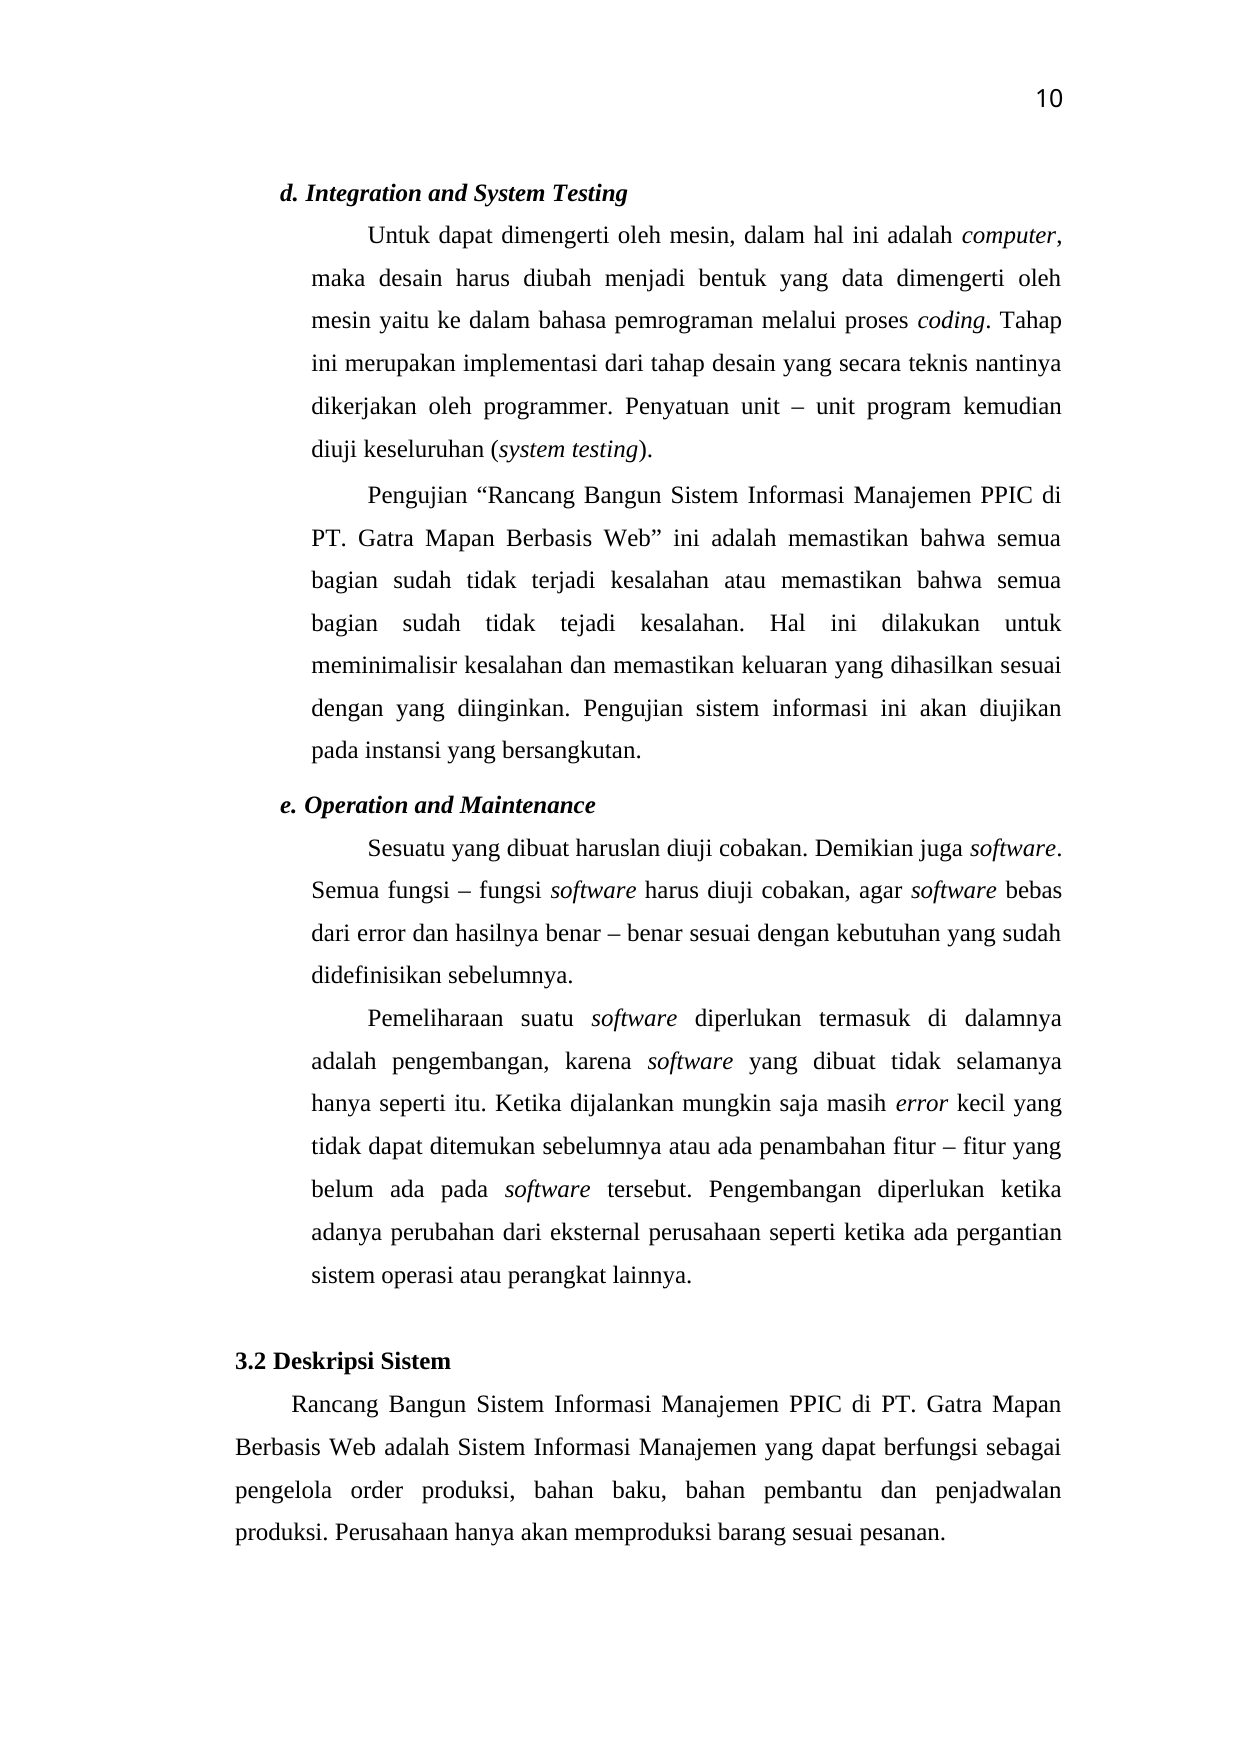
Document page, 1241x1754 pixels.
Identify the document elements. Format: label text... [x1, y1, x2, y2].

text Untuk dapat dimengerti oleh mesin, dalam hal ini adalah computer, maka desain harus diubah menjadi bentuk yang data dimengerti oleh mesin yaitu ke dalam bahasa pemrograman melalui proses coding. Tahap ini merupakan implementasi dari tahap desain yang secara teknis nantinya dikerjakan oleh programmer. Penyatuan unit – unit program kemudian diuji keseluruhan (system testing). [311, 220, 1062, 463]
subtitle e. Operation and Maintenance [280, 791, 1063, 819]
text Rancang Bangun Sistem Informasi Manajemen PPIC di PT. Gatra Mapan Berbasis Web adalah Sistem Informasi Manajemen yang dapat berfungsi sebagai pengelola order produksi, bahan baku, bahan pembantu dan penjadwalan produksi. Perusahaan hanya akan memproduksi barang sesuai pesanan. [235, 1389, 1062, 1546]
text Sesuatu yang dibuat haruslan diuji cobakan. Demikian juga software. Semua fungsi – fungsi software harus diuji cobakan, agar software bebas dari error dan hasilnya benar – benar sesuai dengan kebutuhan yang sudah didefinisikan sebelumnya. [311, 833, 1062, 989]
text Pemeliharaan suatu software diperlukan termasuk di dalamnya adalah pengembangan, karena software yang dibuat tidak selamanya hanya seperti itu. Ketika dijalankan mungkin saja masih error kecil yang tidak dapat ditemukan sebelumnya atau ada penambahan fitur – fitur yang belum ada pada software tersebut. Pengembangan diperlukan ketika adanya perubahan dari eksternal perusahaan seperti ketika ada pergantian sistem operasi atau perangkat lainnya. [311, 1003, 1062, 1288]
subtitle d. Integration and System Testing [280, 178, 1063, 207]
text Pengujian “Rancang Bangun Sistem Informasi Manajemen PPIC di PT. Gatra Mapan Berbasis Web” ini adalah memastikan bahwa semua bagian sudah tidak terjadi kesalahan atau memastikan bahwa semua bagian sudah tidak tejadi kesalahan. Hal ini dilakukan untuk meminimalisir kesalahan dan memastikan keluaran yang dihasilkan sesuai dengan yang diinginkan. Pengujian sistem informasi ini akan diujikan pada instansi yang bersangkutan. [311, 480, 1062, 764]
subtitle 3.2 Deskripsi Sistem [235, 1346, 1063, 1375]
